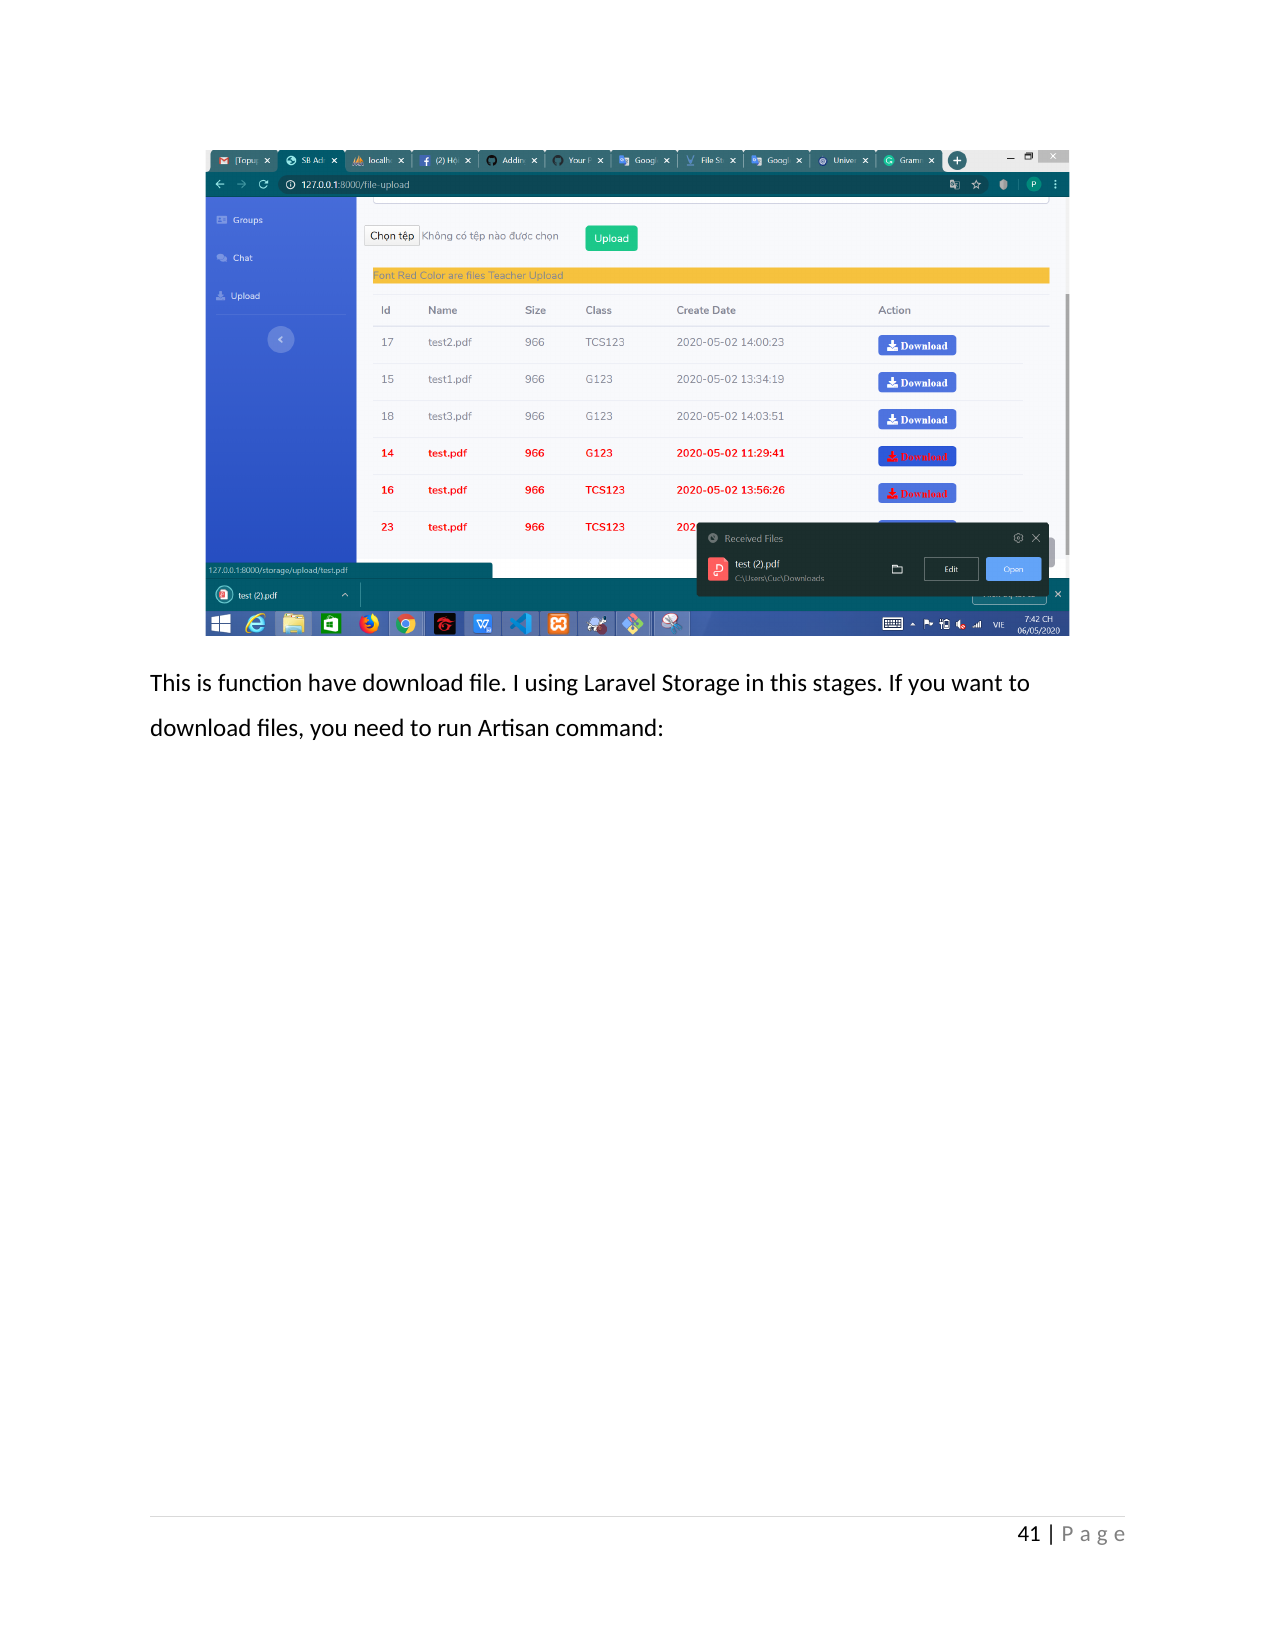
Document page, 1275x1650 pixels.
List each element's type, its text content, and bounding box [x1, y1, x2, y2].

text This is function have download file. I using Laravel Storage in this stages. If you want to download files, you need to run Artisan command: [150, 667, 1125, 743]
picture [205, 150, 1070, 636]
